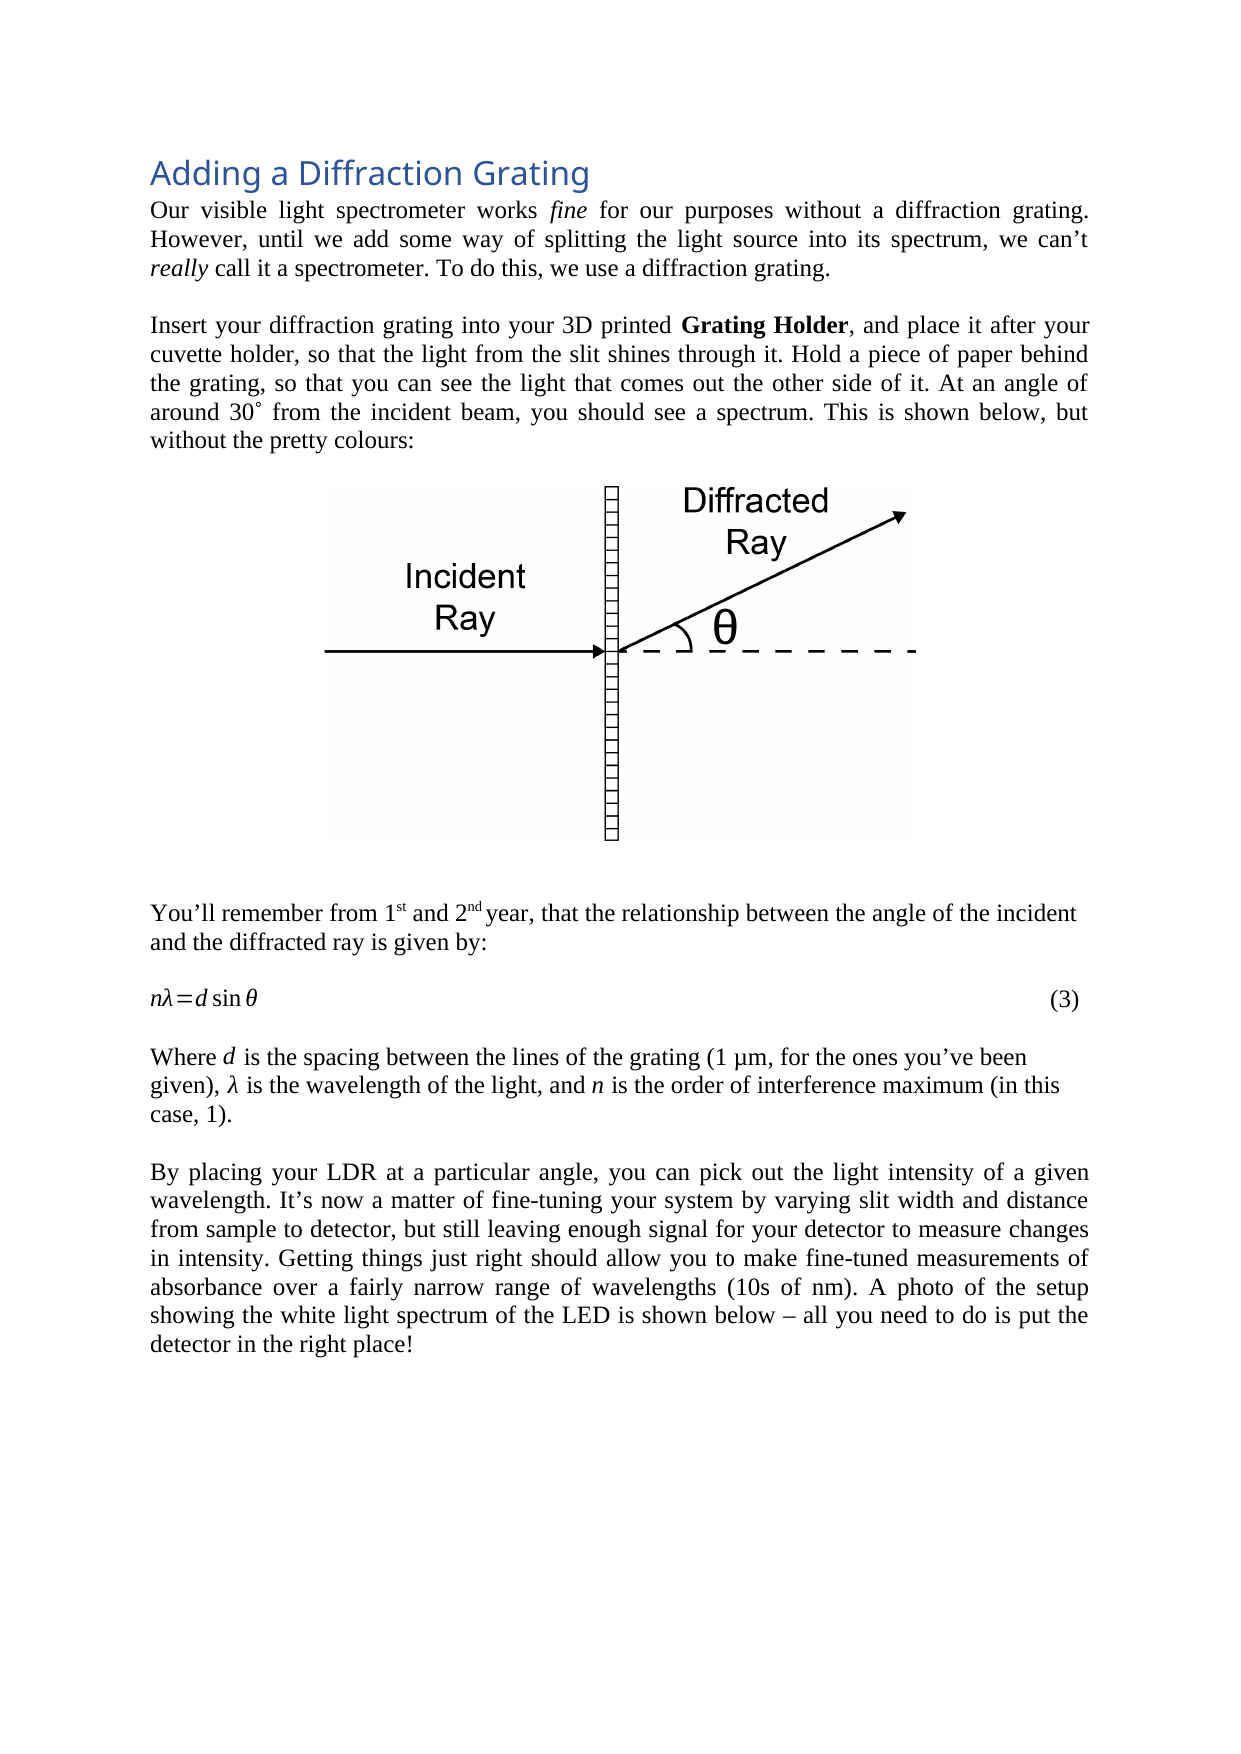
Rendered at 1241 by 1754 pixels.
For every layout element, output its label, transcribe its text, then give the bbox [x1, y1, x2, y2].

text (3) [150, 984, 1090, 1013]
subtitle Adding a Diffraction Grating [150, 150, 1090, 195]
text Insert your diffraction grating into your 3D printed Grating Holder, and place it after your cuvette holder, so that the light from the slit shines through it. Hold a piece of paper behind the grating, so that you can see the light that comes out the other side of it. At an angle of around 30˚ from the incident beam, you should see a spectrum. This is shown below, but without the pretty colours: [150, 310, 1090, 454]
text You’ll remember from 1st and 2nd year, that the relationship between the angle of the incident and the diffracted ray is given by: [150, 898, 1090, 956]
picture [324, 482, 916, 841]
text By placing your LDR at a particular angle, you can pick out the light intensity of a given wavelength. It’s now a matter of fine-tuning your system by varying slit width and distance from sample to detector, but still leaving enough signal for your detector to measure changes in intensity. Getting things just right should allow you to make fine-tuned measurements of absorbance over a fairly narrow range of wavelengths (10s of nm). A photo of the setup showing the white light spectrum of the LED is shown below – all you need to do is put the detector in the right place! [150, 1157, 1090, 1358]
text Our visible light spectrometer works fine for our purposes without a diffraction grating. However, until we add some way of splitting the light source into its spectrum, we can’t really call it a spectrometer. To do this, we use a diffraction grating. [150, 195, 1090, 282]
text Where is the spacing between the lines of the grating (1 µm, for the ones you’ve been given), is the wavelength of the light, and is the order of interference maximum (in this case, 1). [150, 1042, 1090, 1128]
